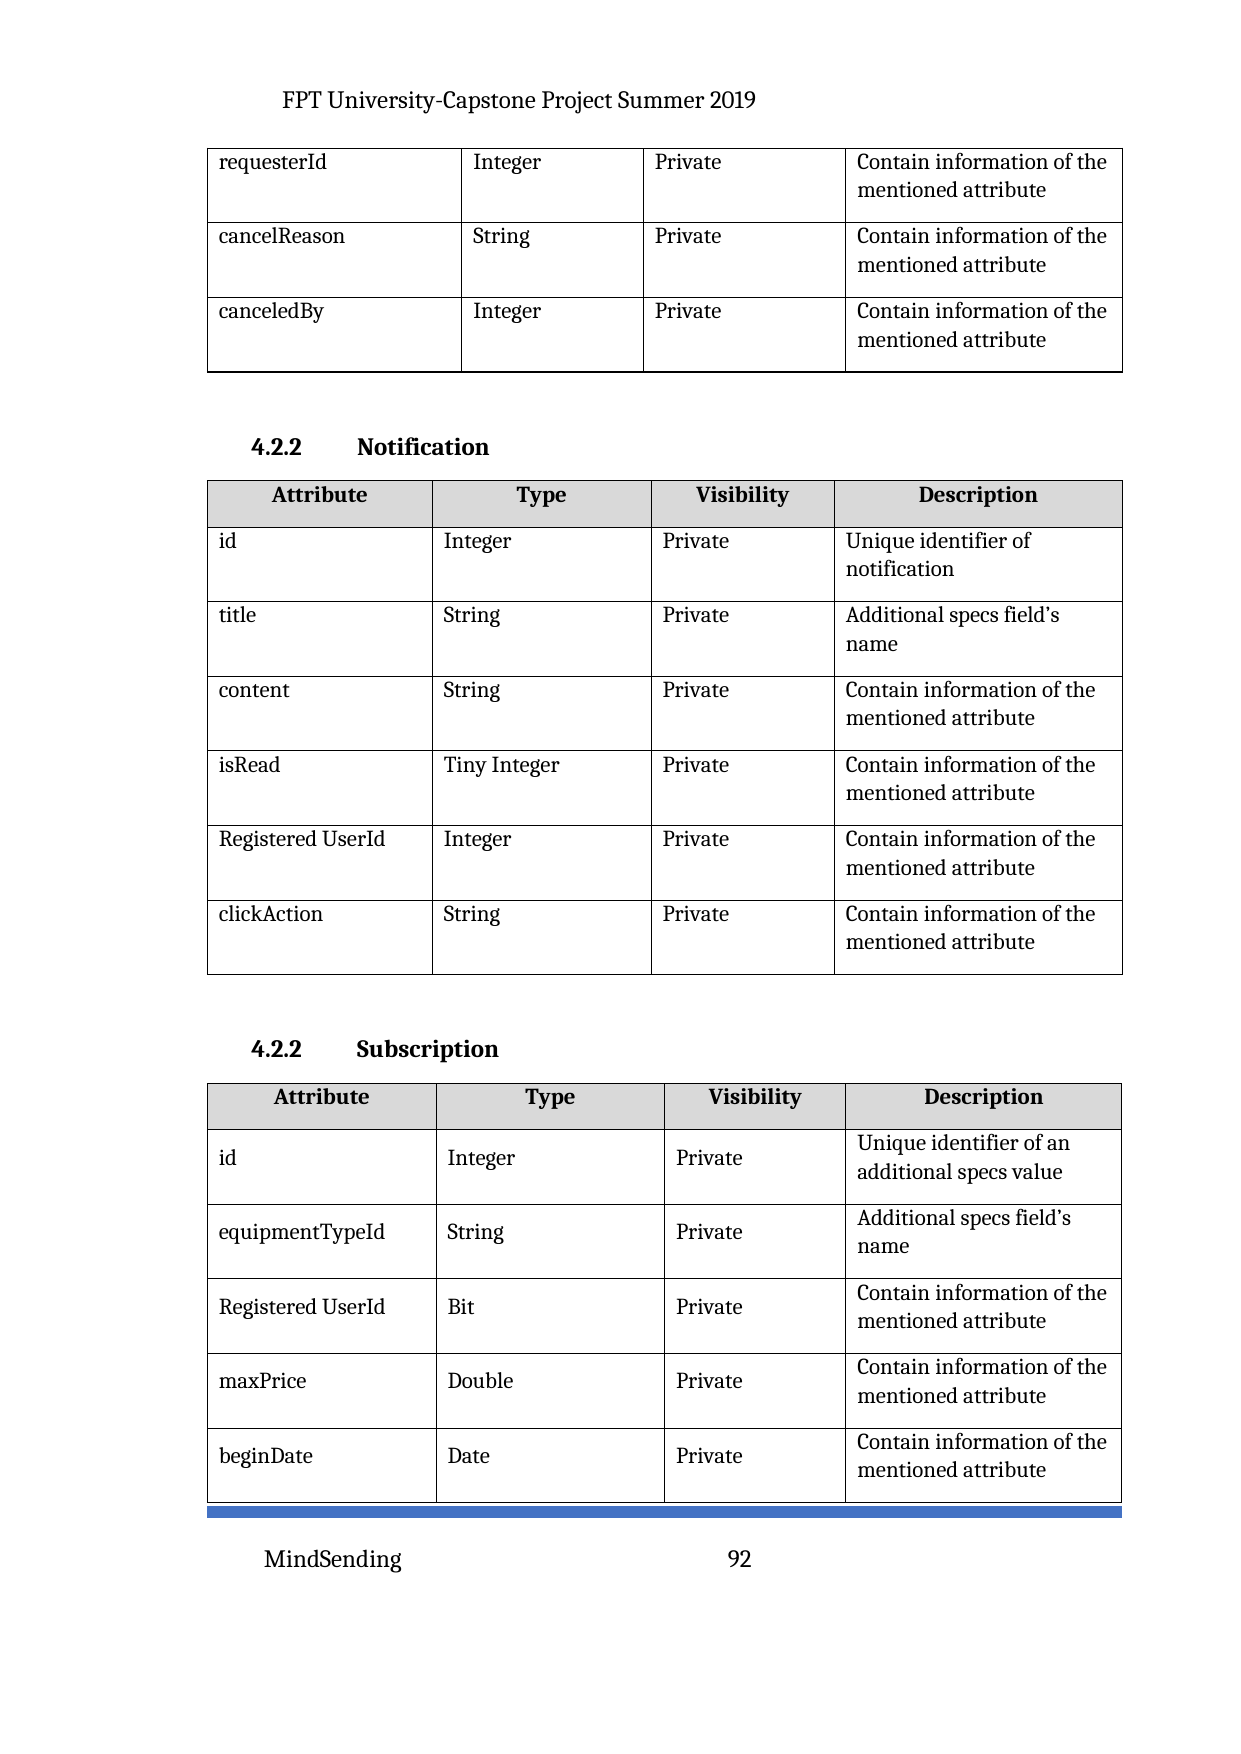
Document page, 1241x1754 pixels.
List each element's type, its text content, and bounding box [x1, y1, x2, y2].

table_cell Private [665, 1130, 845, 1204]
table_cell Unique identifier of notification [835, 528, 1122, 601]
table_cell Private [652, 751, 834, 825]
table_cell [846, 1429, 1121, 1502]
table_cell id [208, 1130, 436, 1204]
table_cell Private [665, 1279, 845, 1353]
table_cell Contain information of the mentioned attribute [835, 901, 1122, 974]
subtitle Notification [206, 433, 1122, 461]
table_cell maxPrice [208, 1354, 436, 1427]
table_cell String [437, 1205, 664, 1278]
table_cell isRead [208, 751, 432, 825]
table_cell Private [665, 1205, 845, 1278]
table_cell title [208, 602, 432, 676]
table_cell Contain information of the mentioned attribute [835, 677, 1122, 750]
table_header Type [433, 481, 651, 527]
table_cell String [462, 223, 643, 297]
table_cell Unique identifier of an additional specs value [846, 1130, 1121, 1204]
table_cell Private [652, 826, 834, 899]
table_cell String [433, 901, 651, 974]
table_header Attribute [208, 1084, 436, 1129]
table_header Type [437, 1084, 664, 1129]
table_cell cancelReason [208, 223, 461, 297]
table_header Attribute [208, 481, 432, 527]
table_cell Private [644, 298, 845, 371]
table_cell Integer [462, 298, 643, 371]
table_header Visibility [652, 481, 834, 527]
table_cell Additional specs field’s name [846, 1205, 1121, 1278]
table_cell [846, 1354, 1121, 1427]
table_header Visibility [665, 1084, 845, 1129]
table_cell content [208, 677, 432, 750]
table_cell Bit [437, 1279, 664, 1353]
table_cell Registered UserId [208, 1279, 436, 1353]
table_cell Private [665, 1354, 845, 1427]
table_cell Date [437, 1429, 664, 1502]
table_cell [846, 298, 1122, 371]
table_cell Private [644, 223, 845, 297]
table_cell Integer [462, 149, 643, 222]
table_cell clickAction [208, 901, 432, 974]
table_cell Contain information of the mentioned attribute [835, 751, 1122, 825]
table_cell equipmentTypeId [208, 1205, 436, 1278]
table_header Description [846, 1084, 1121, 1129]
table_cell Double [437, 1354, 664, 1427]
table_cell Private [652, 901, 834, 974]
table_cell String [433, 602, 651, 676]
table_cell Private [652, 602, 834, 676]
table_cell beginDate [208, 1429, 436, 1502]
table_cell requesterId [208, 149, 461, 222]
table_header Description [835, 481, 1122, 527]
table_cell canceledBy [208, 298, 461, 371]
table_cell Integer [437, 1130, 664, 1204]
table_cell Integer [433, 528, 651, 601]
table_cell Private [652, 677, 834, 750]
table_cell Private [665, 1429, 845, 1502]
subtitle Subscription [206, 1035, 1122, 1064]
table_cell Additional specs field’s name [835, 602, 1122, 676]
table_cell Integer [433, 826, 651, 899]
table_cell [846, 223, 1122, 297]
table_cell Tiny Integer [433, 751, 651, 825]
table_cell Registered UserId [208, 826, 432, 899]
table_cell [846, 149, 1122, 222]
table_cell Contain information of the mentioned attribute [835, 826, 1122, 899]
table_cell id [208, 528, 432, 601]
table_cell Private [644, 149, 845, 222]
table_cell Private [652, 528, 834, 601]
table_cell String [433, 677, 651, 750]
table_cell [846, 1279, 1121, 1353]
